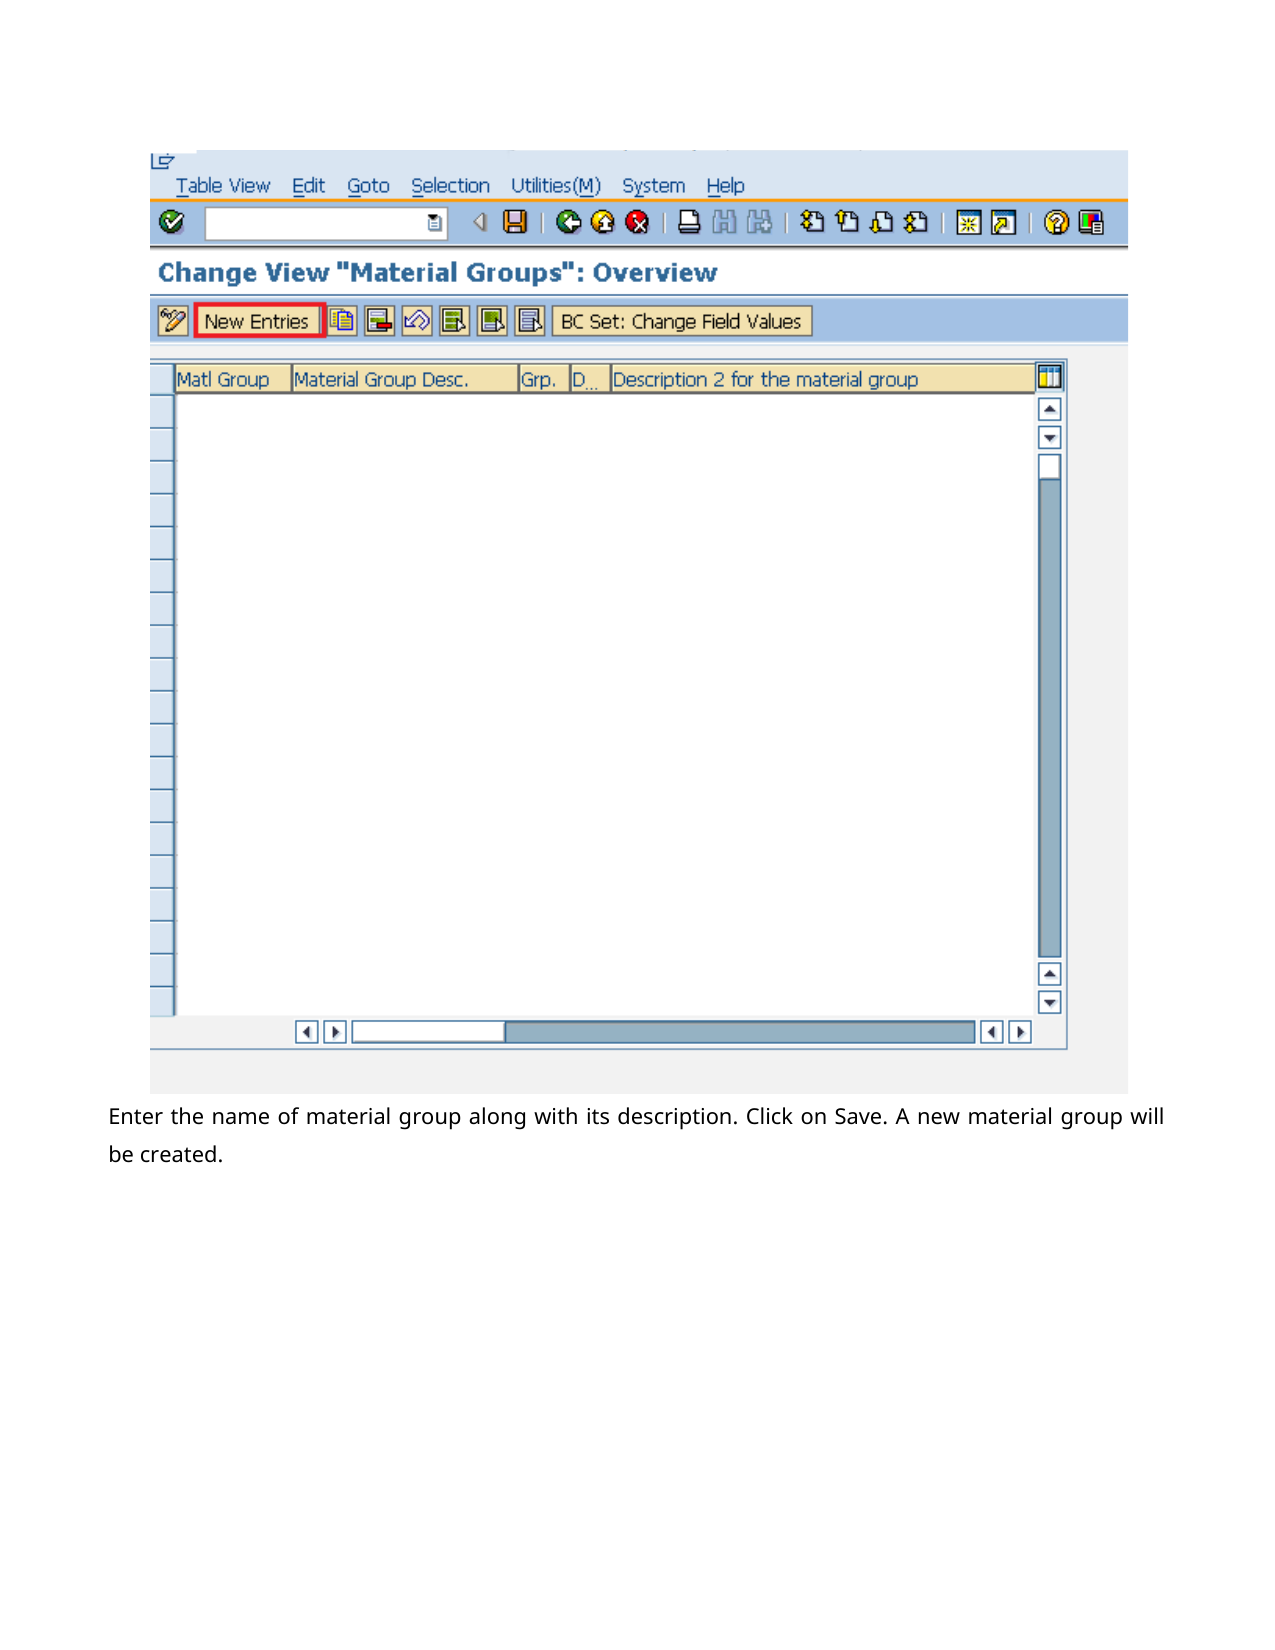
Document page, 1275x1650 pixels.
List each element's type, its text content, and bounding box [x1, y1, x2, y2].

picture [150, 150, 1129, 1094]
text Enter the name of material group along with its description. Click on Save. A new material group will be created. [108, 1093, 1167, 1168]
